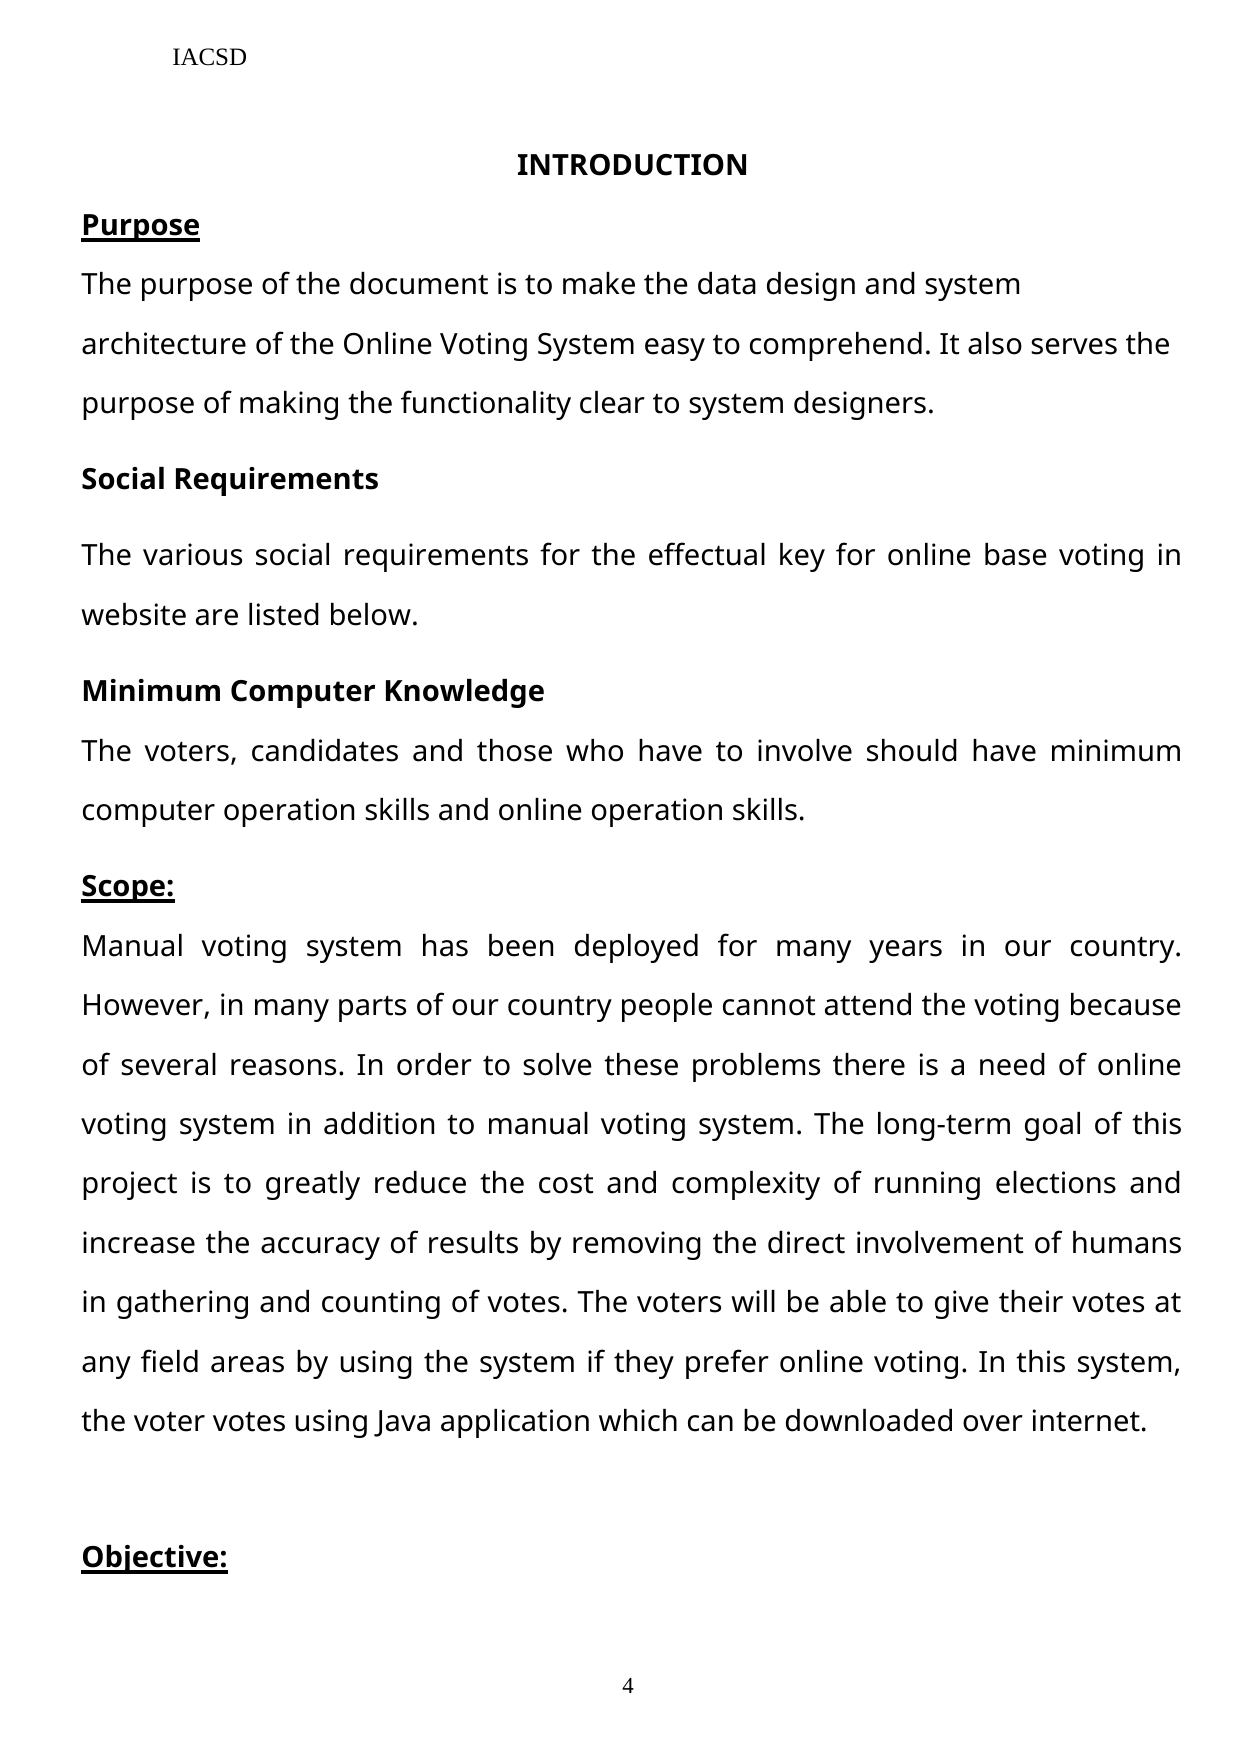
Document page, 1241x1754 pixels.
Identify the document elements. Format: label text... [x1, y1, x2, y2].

text The voters, candidates and those who have to involve should have minimum computer operation skills and online operation skills. [81, 730, 1184, 829]
text The purpose of the document is to make the data design and system architecture of the Online Voting System easy to comprehend. It also serves the purpose of making the functionality clear to system designers. [81, 263, 1184, 422]
text Scope: [81, 865, 1184, 905]
text Social Requirements [81, 458, 1184, 498]
text Objective: [81, 1536, 1184, 1576]
text Purpose [81, 204, 1184, 244]
text Minimum Computer Knowledge [81, 670, 1184, 710]
text INTRODUCTION [81, 144, 1184, 184]
text Manual voting system has been deployed for many years in our country. However, in many parts of our country people cannot attend the voting because of several reasons. In order to solve these problems there is a need of online voting system in addition to manual voting system. The long-term goal of this project is to greatly reduce the cost and complexity of running elections and increase the accuracy of results by removing the direct involvement of humans in gathering and counting of votes. The voters will be able to give their votes at any field areas by using the system if they prefer online voting. In this system, the voter votes using Java application which can be downloaded over internet. [81, 925, 1184, 1440]
text The various social requirements for the effectual key for online base voting in website are listed below. [81, 535, 1184, 634]
